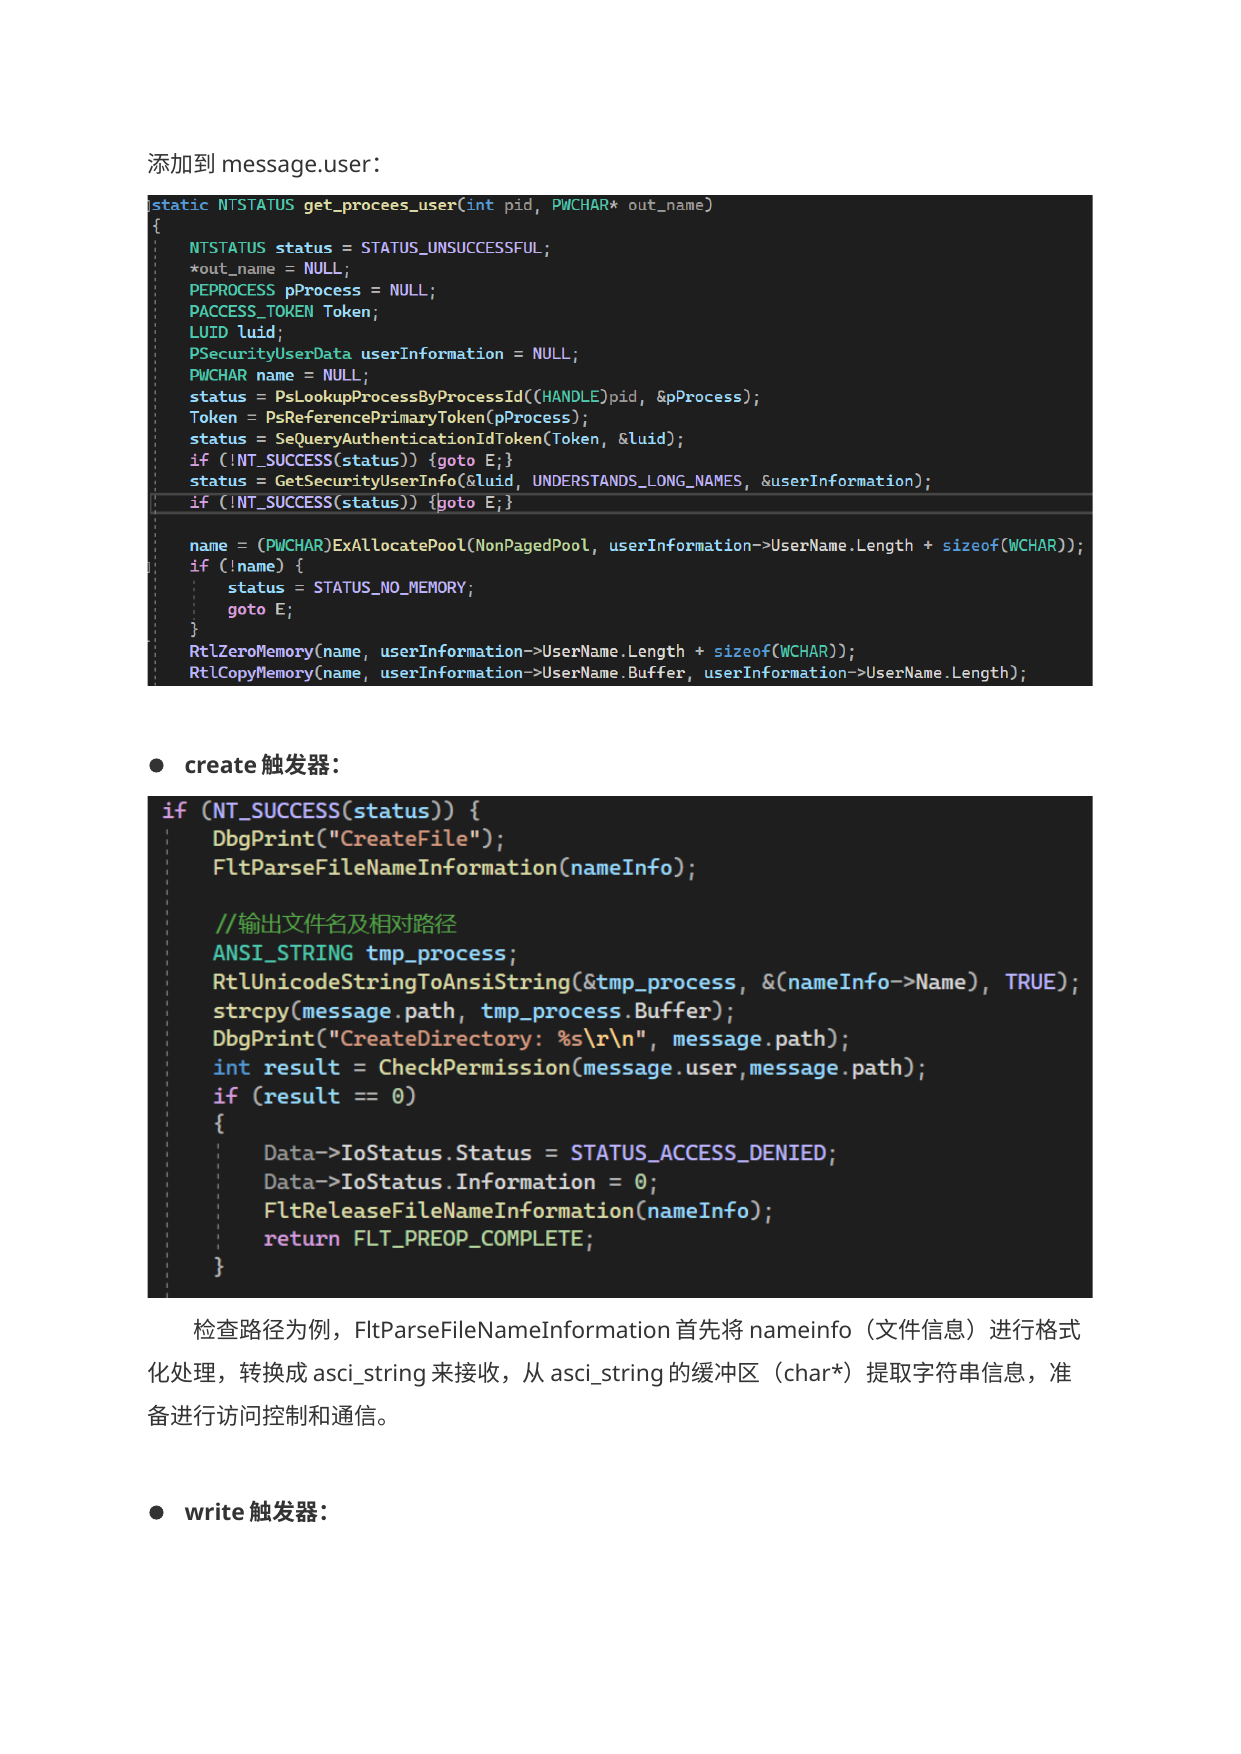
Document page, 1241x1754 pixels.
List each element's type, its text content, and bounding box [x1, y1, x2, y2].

picture [147, 796, 1093, 1298]
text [148, 146, 1093, 179]
picture [147, 195, 1093, 686]
list create触发器： [148, 747, 1093, 780]
list write触发器： [148, 1494, 1093, 1528]
text 检查路径为例，FltParseFileNameInformation首先将nameinfo（文件信息）进行格式化处理，转换成asci_string来接收，从asci_string的缓冲区（char*）提取字符串信息，准备进行访问控制和通信。 [148, 1312, 1093, 1431]
